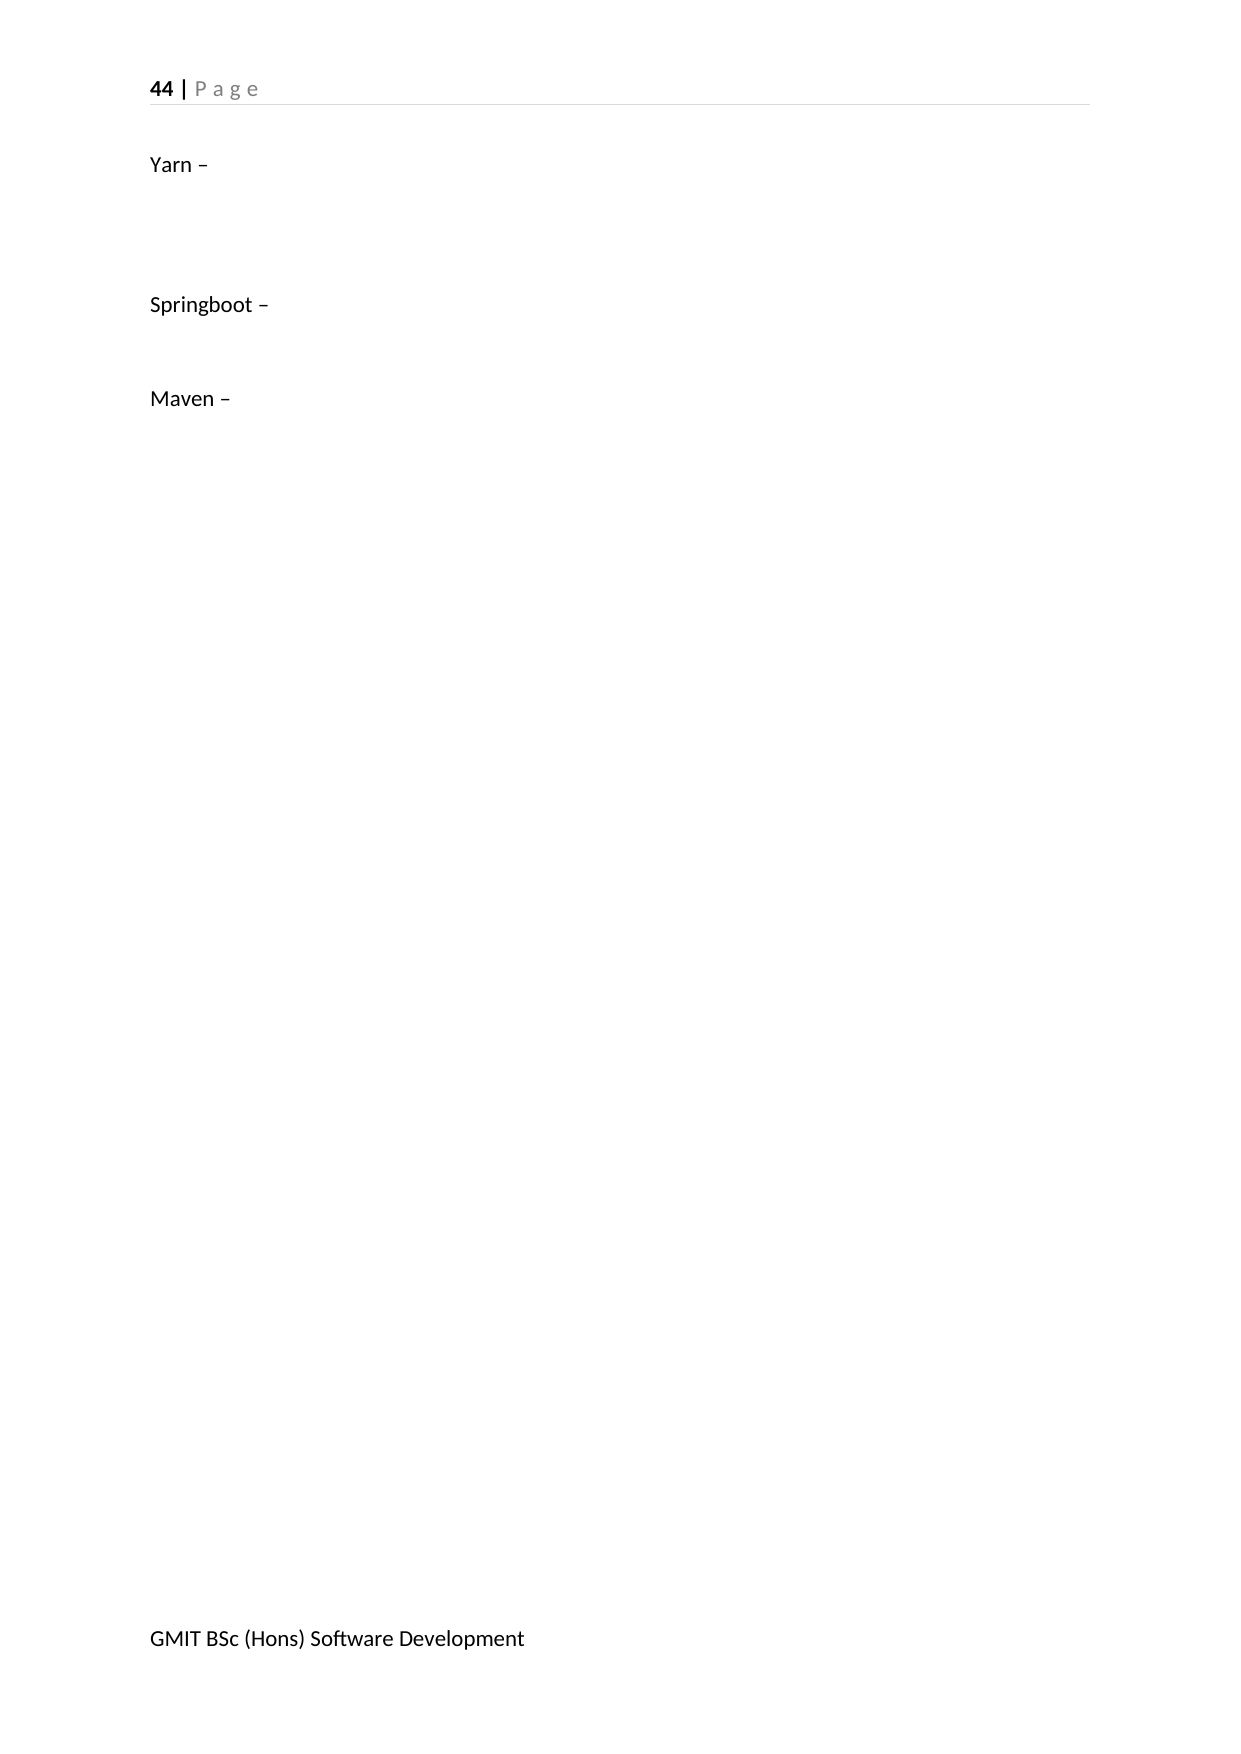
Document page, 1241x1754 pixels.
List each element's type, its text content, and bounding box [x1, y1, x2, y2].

text Maven – [150, 384, 1090, 412]
text Yarn – [150, 150, 1090, 178]
text Springboot – [150, 291, 1090, 319]
